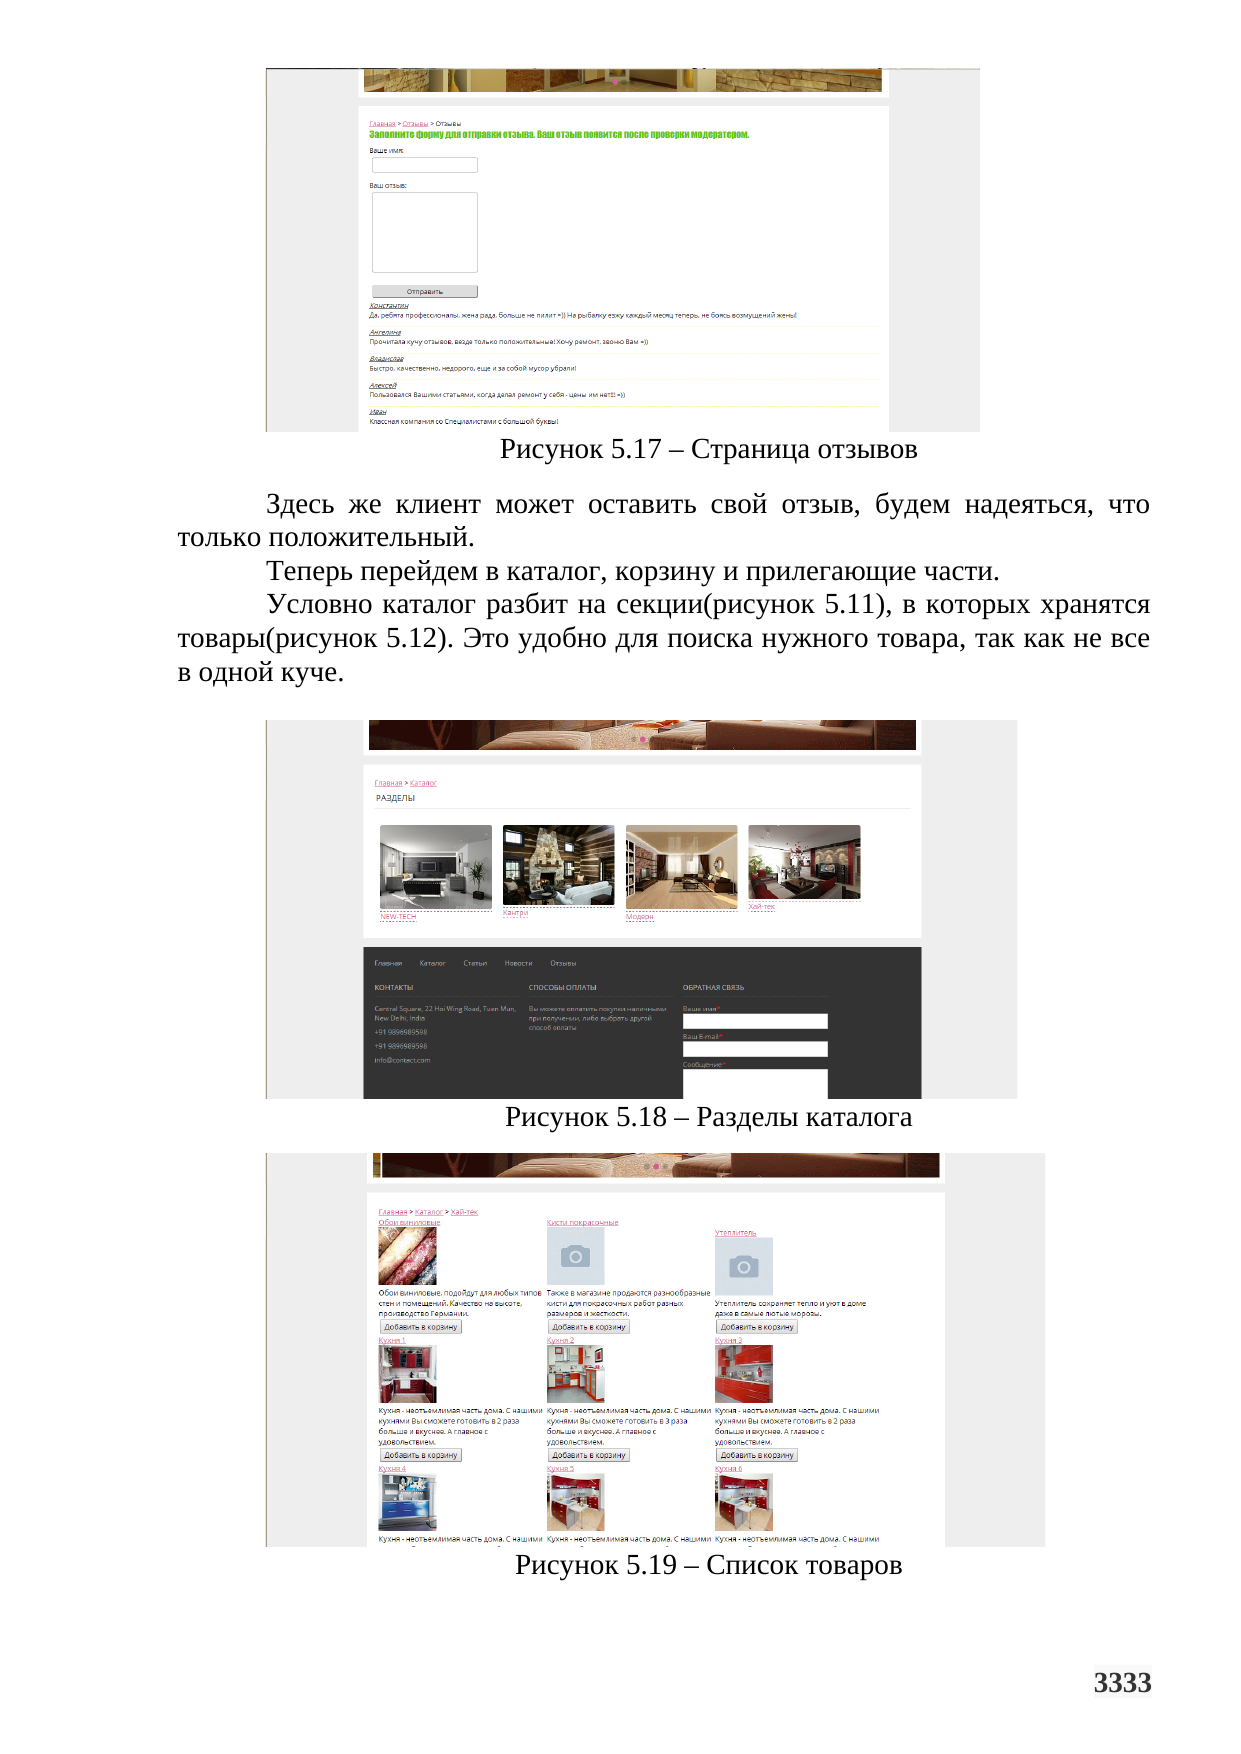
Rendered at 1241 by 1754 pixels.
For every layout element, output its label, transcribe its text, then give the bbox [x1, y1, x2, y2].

picture [265, 720, 1018, 1099]
text Здесь же клиент может оставить свой отзыв, будем надеяться, что только положительный. [177, 486, 1152, 553]
text Теперь перейдем в каталог, корзину и прилегающие части. [177, 553, 1152, 587]
picture [265, 1153, 1046, 1547]
text Условно каталог разбит на секции(рисунок 5.11), в которых хранятся товары(рисунок 5.12). Это удобно для поиска нужного товара, так как не все в одной куче. [177, 587, 1152, 687]
picture [265, 68, 980, 432]
